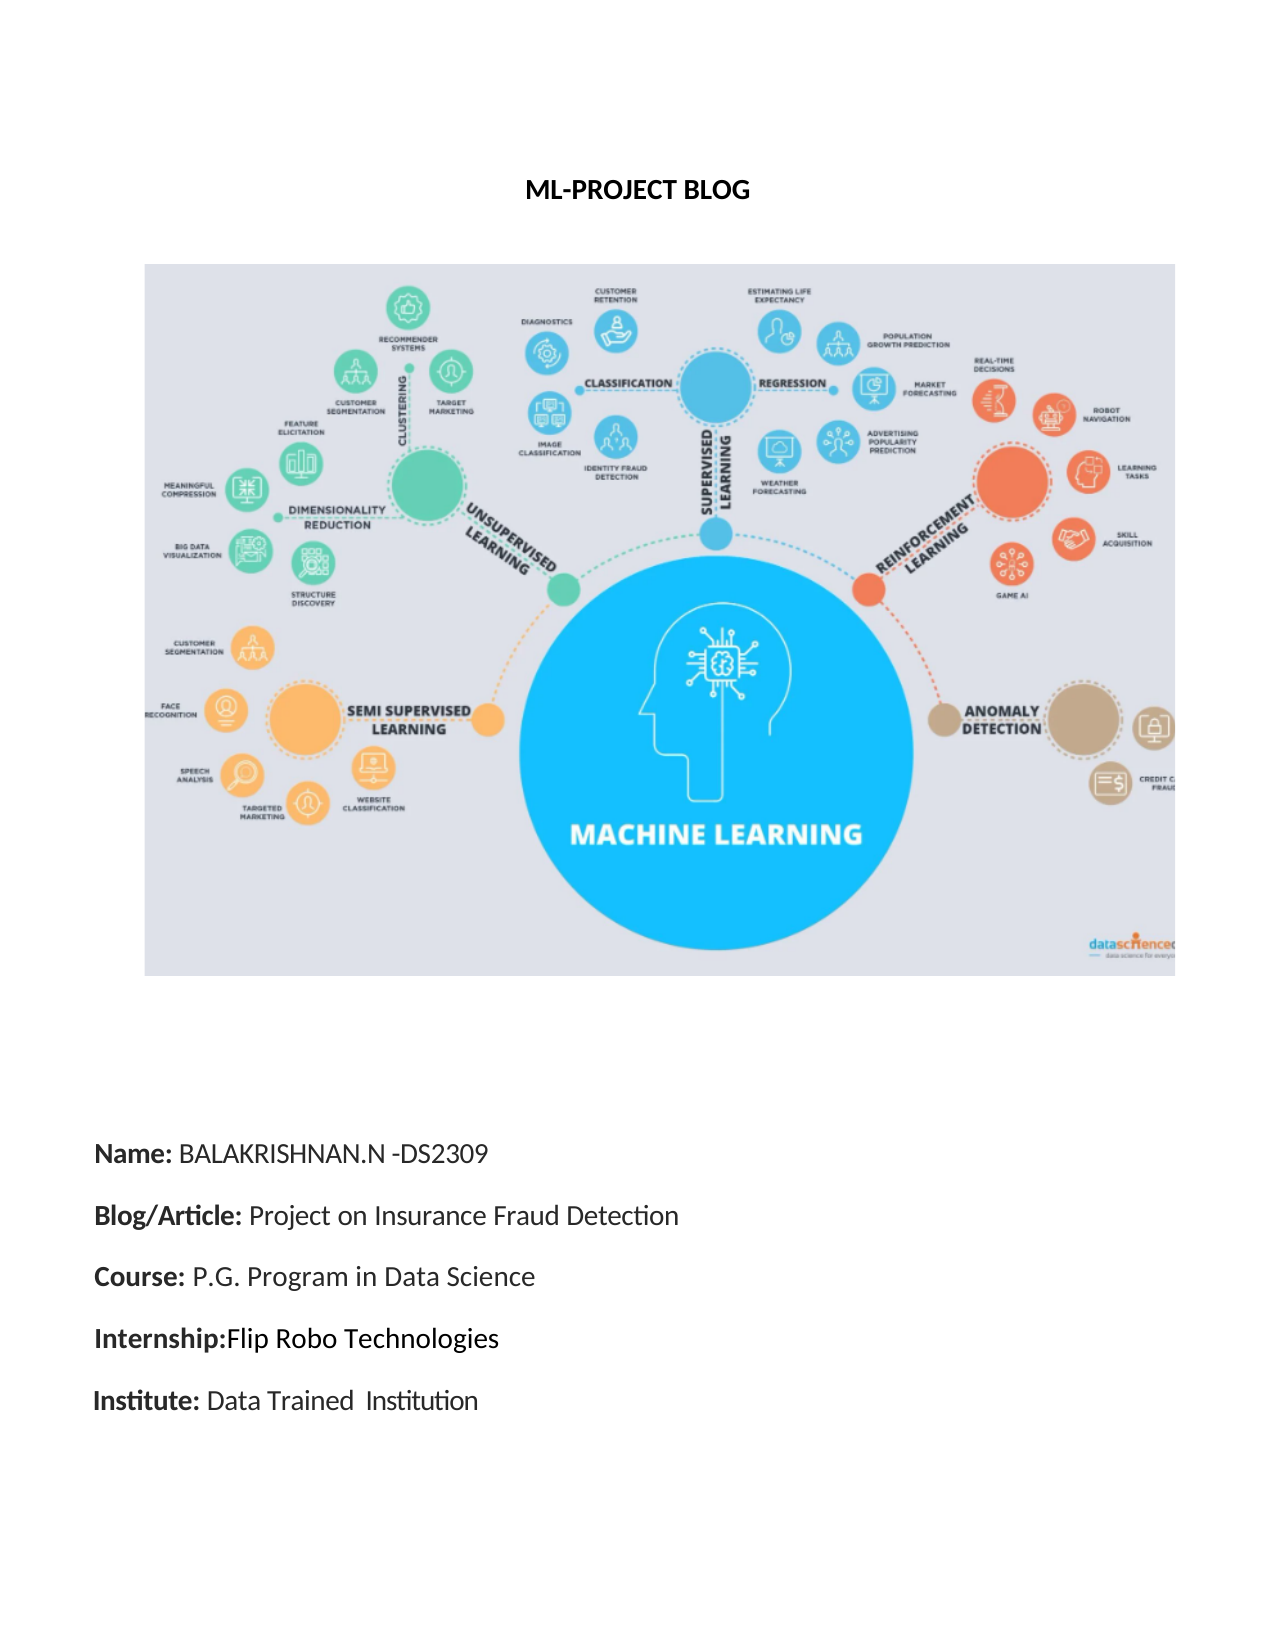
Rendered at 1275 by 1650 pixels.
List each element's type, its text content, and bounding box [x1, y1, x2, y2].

text ML-PROJECT BLOG [116, 171, 1159, 206]
text Internship:Flip Robo Technologies [94, 1320, 1163, 1356]
text Name: BALAKRISHNAN.N -DS2309 [94, 1135, 1163, 1171]
picture [144, 264, 1175, 976]
text Institute: Data Trained Institution [65, 1382, 508, 1417]
text Blog/Article: Project on Insurance Fraud Detection [94, 1197, 1163, 1232]
text Course: P.G. Program in Data Science [94, 1258, 1163, 1294]
